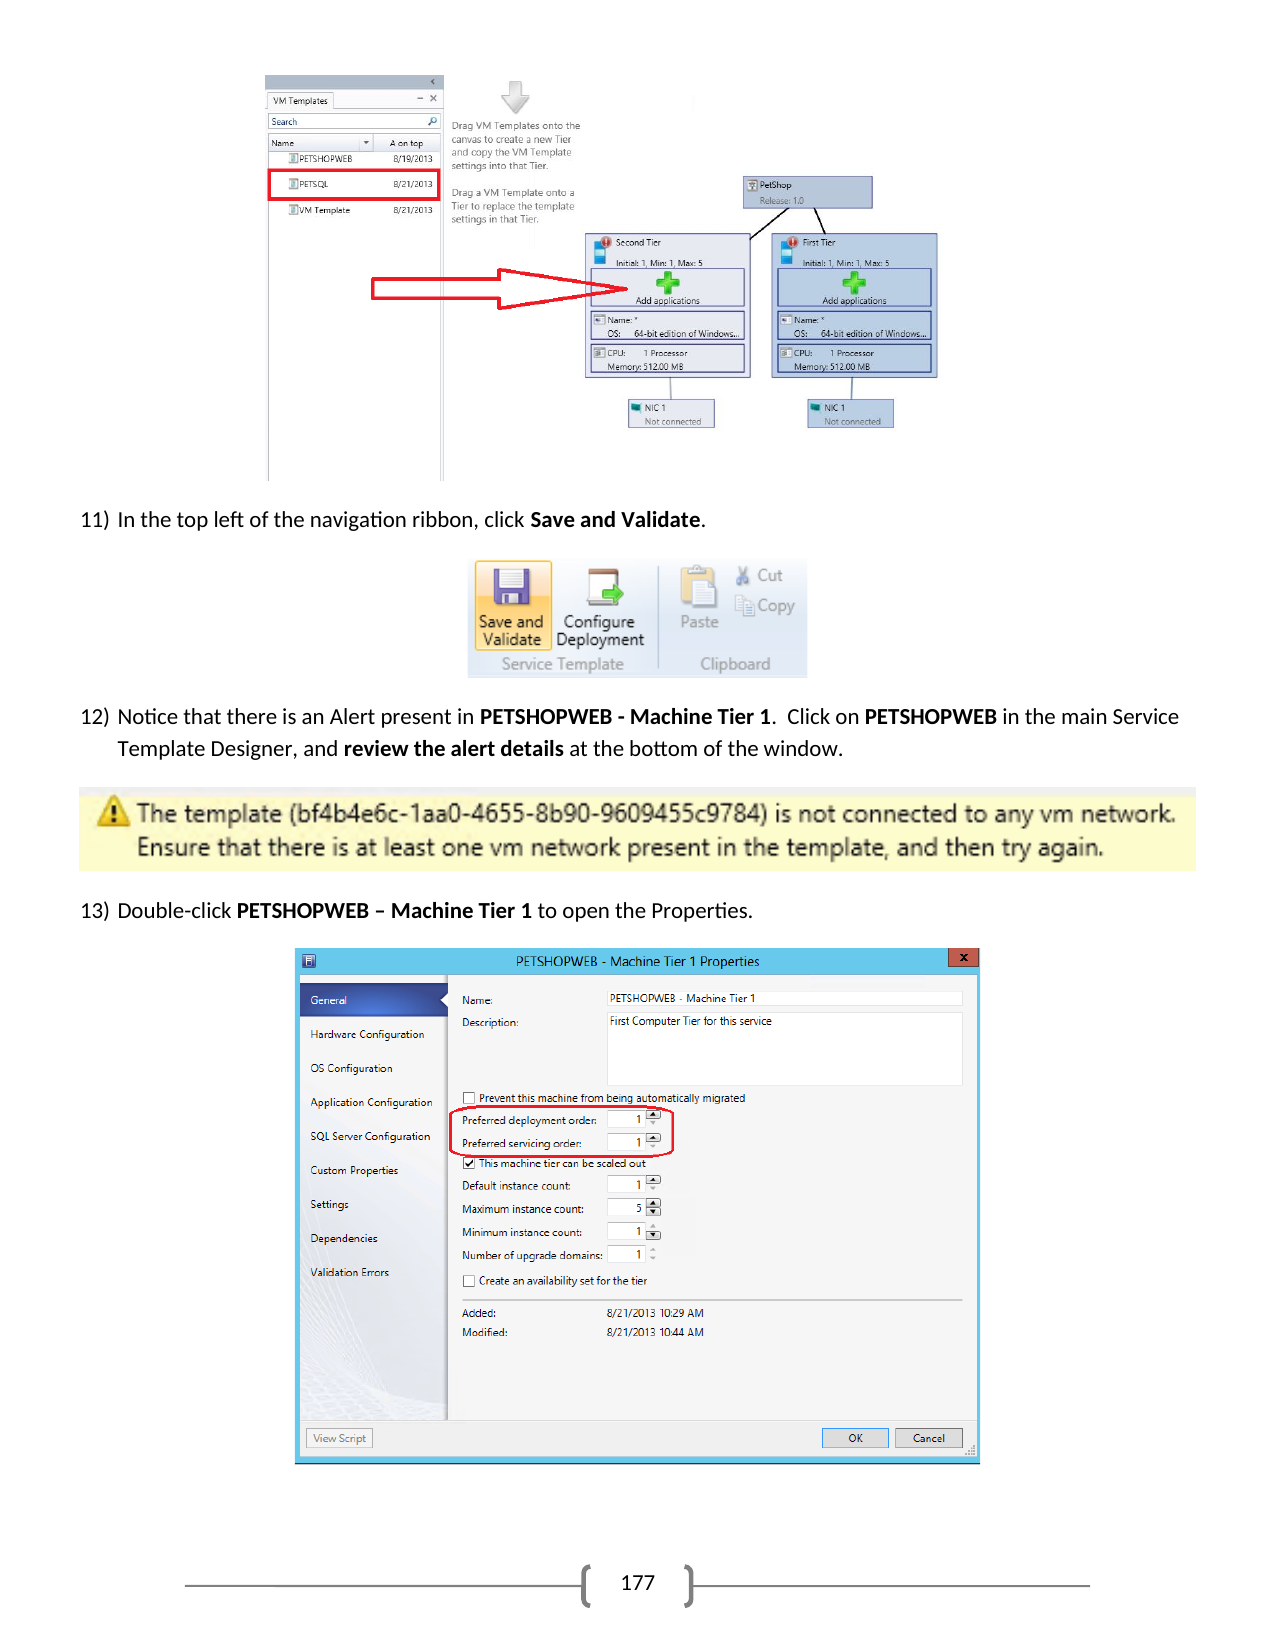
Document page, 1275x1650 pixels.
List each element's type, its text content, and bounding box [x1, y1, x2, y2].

picture [265, 75, 1011, 481]
list Notice that there is an Alert present in PETSHOPWEB - Machine Tier 1. Click on PETSHOPWEB in the main Service Template Designer, and review the alert details at the bottom of the window. [80, 702, 1200, 762]
picture [294, 948, 981, 1465]
list In the top left of the navigation ribbon, click Save and Validate. [80, 506, 1200, 534]
picture [79, 787, 1196, 871]
list Double-click PETSHOPWEB – Machine Tier 1 to open the Properties. [80, 896, 1200, 924]
picture [467, 558, 808, 678]
